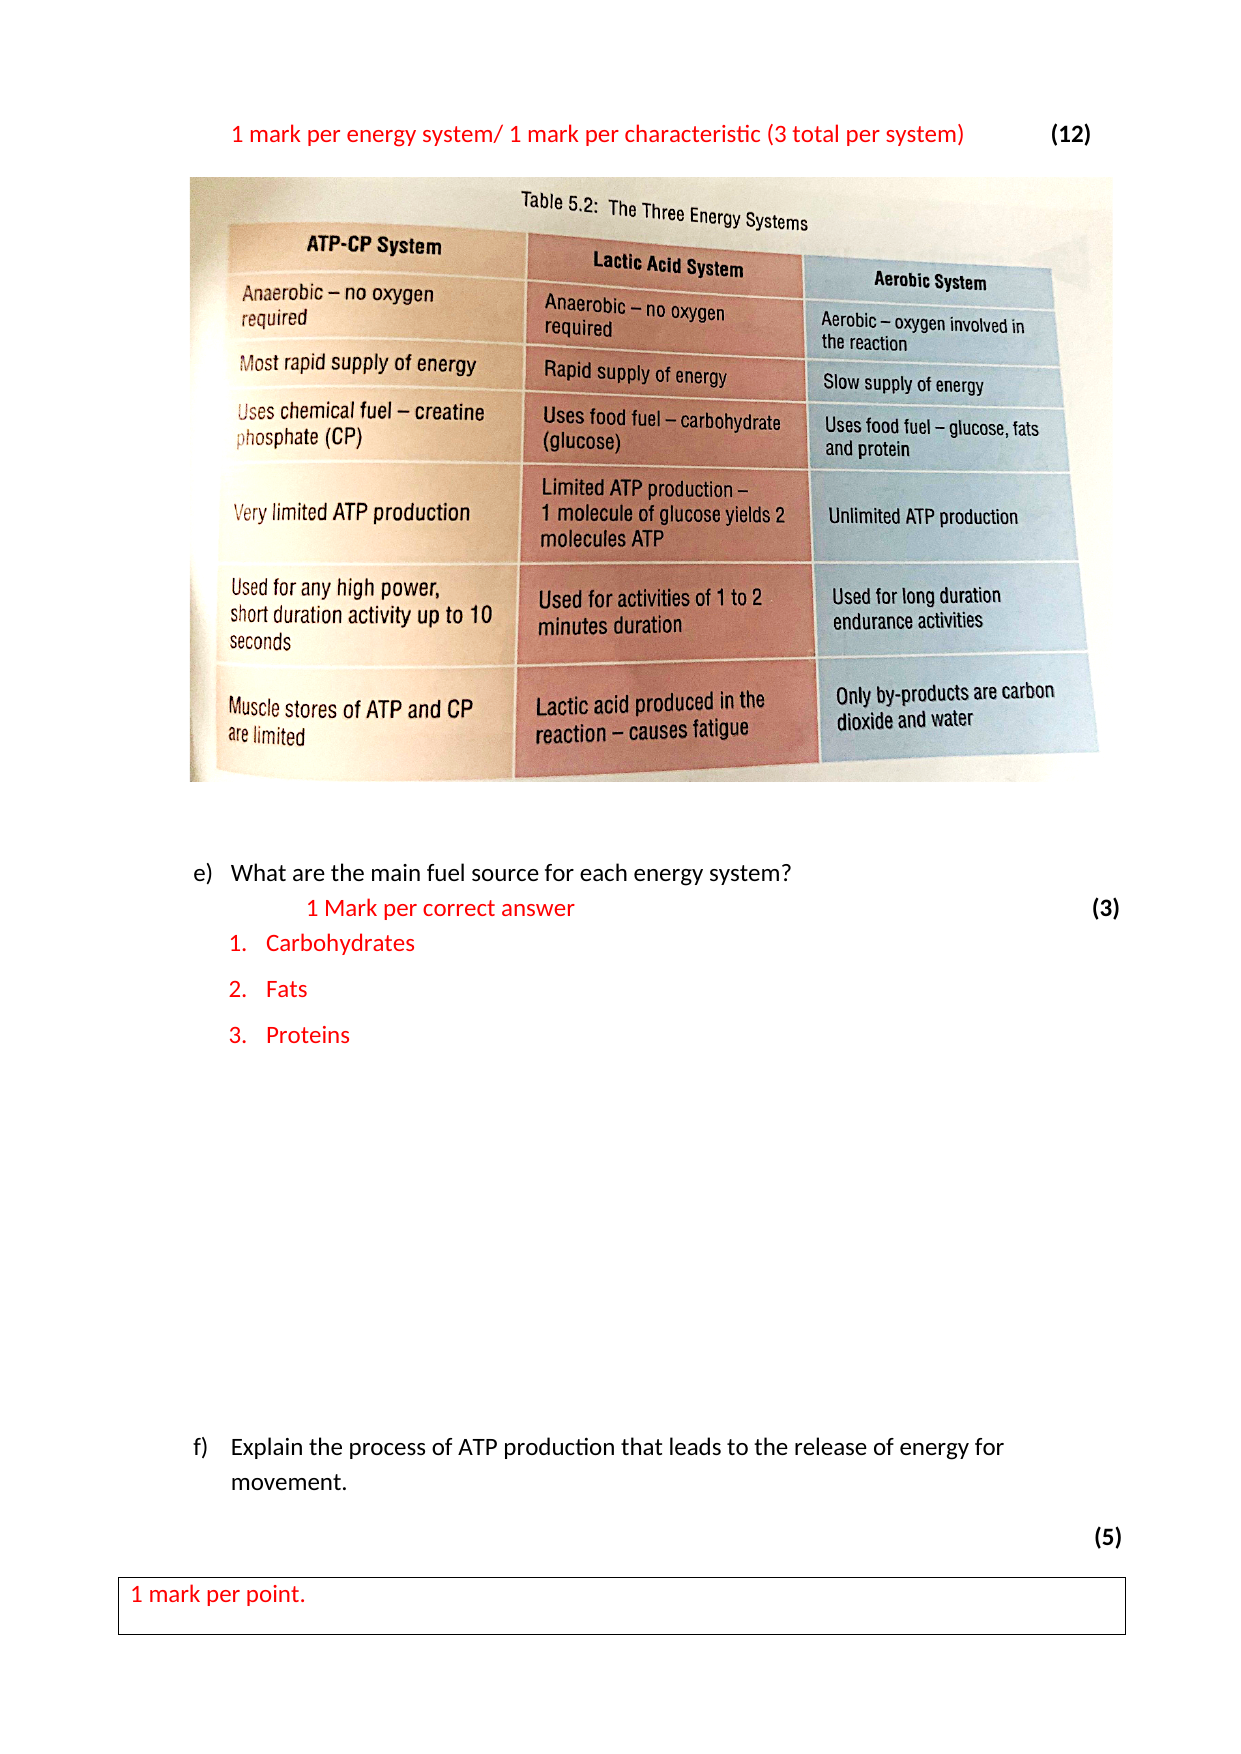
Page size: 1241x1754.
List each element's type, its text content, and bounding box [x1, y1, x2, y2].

list What are the main fuel source for each energy system? [193, 858, 1122, 888]
picture [189, 177, 1113, 782]
list Fats [228, 973, 1122, 1004]
list Explain the process of ATP production that leads to the release of energy for movement. [193, 1431, 1122, 1496]
list 1 Mark per correct answer (3) [306, 893, 1122, 923]
list 1 mark per energy system/ 1 mark per characteristic (3 total per system) (12) [231, 118, 1122, 149]
text (5) [118, 1521, 1122, 1552]
table_header 1 mark per point. [119, 1578, 1125, 1633]
list Carbohydrates [228, 928, 1122, 958]
list Proteins [228, 1019, 1122, 1049]
